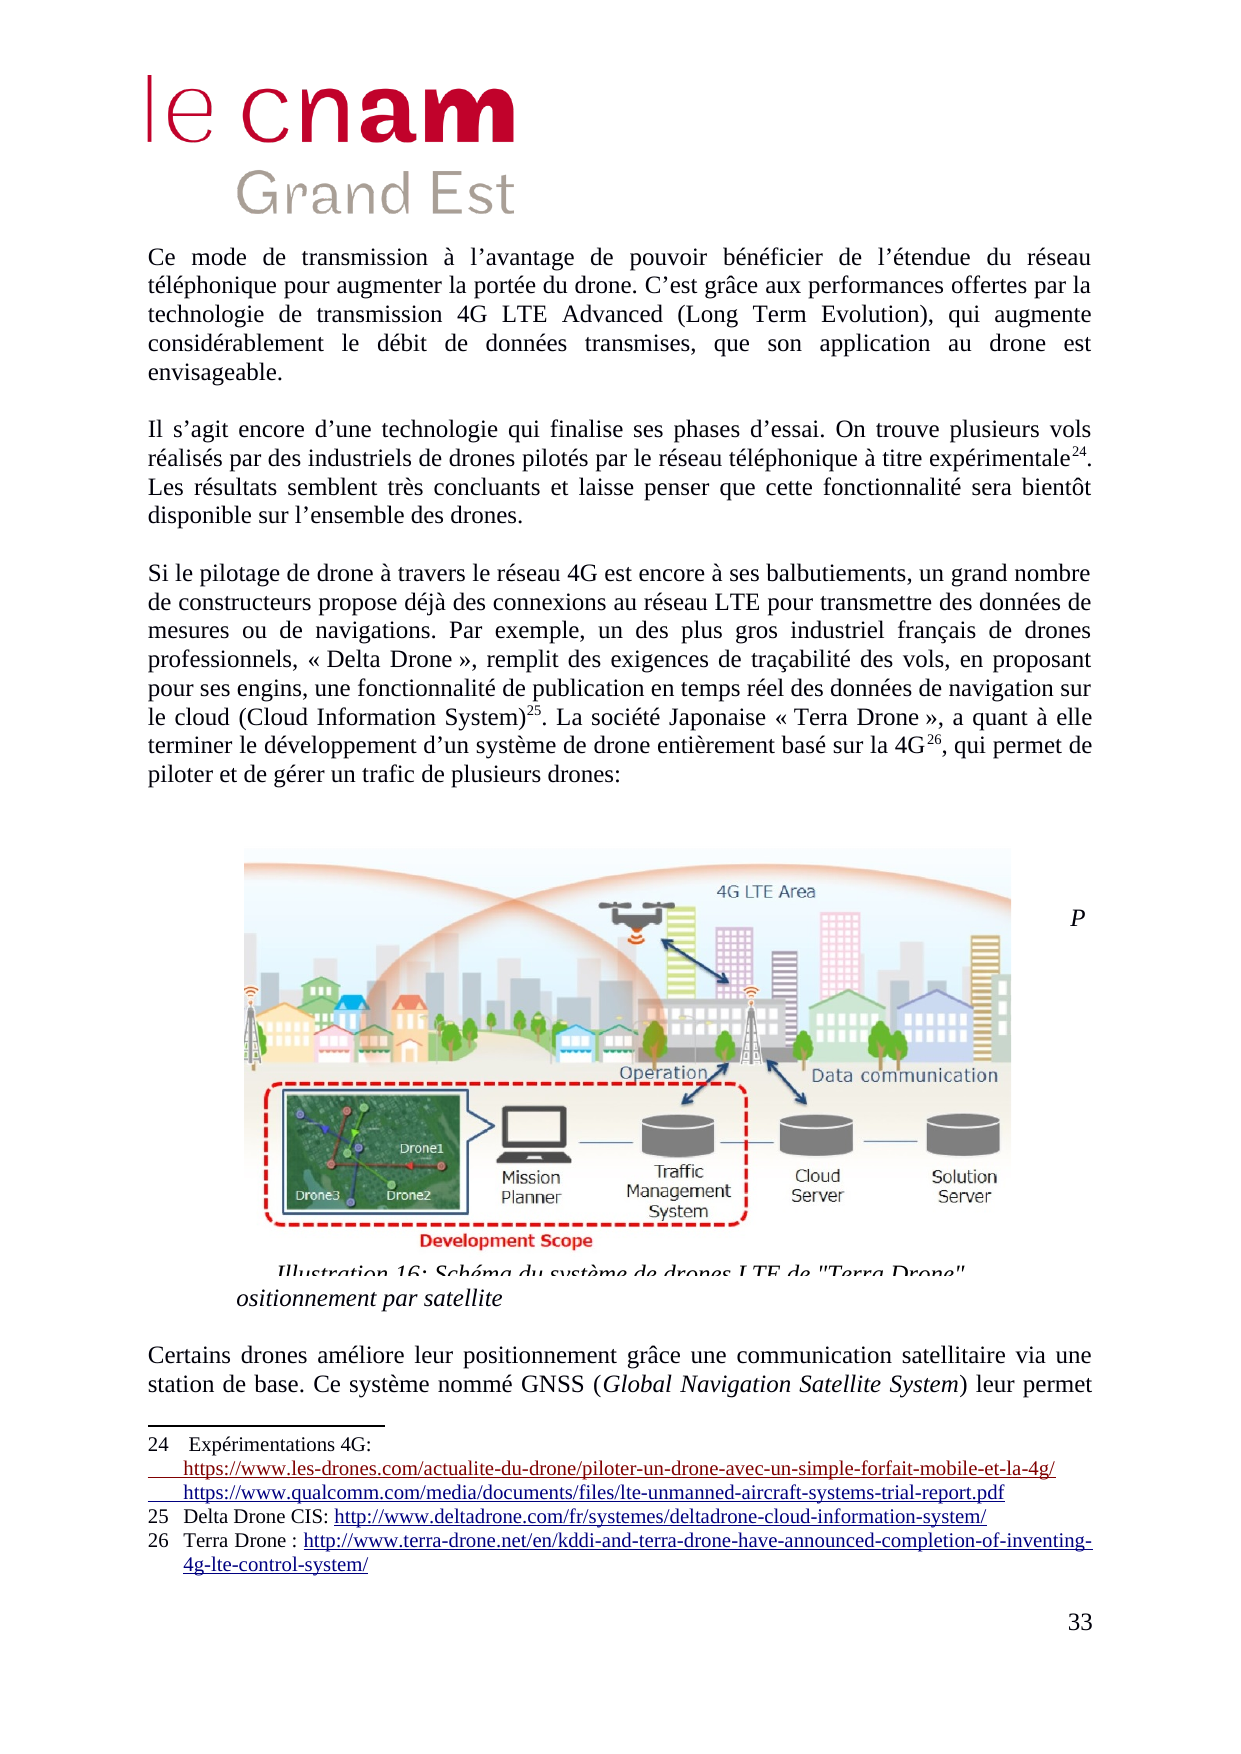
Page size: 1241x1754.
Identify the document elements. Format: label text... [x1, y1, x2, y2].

text Il s’agit encore d’une technologie qui finalise ses phases d’essai. On trouve plusieurs vols réalisés par des industriels de drones pilotés par le réseau téléphonique à titre expérimentale. Les résultats semblent très concluants et laisse penser que cette fonctionnalité sera bientôt disponible sur l’ensemble des drones. [148, 414, 1092, 529]
text Ce mode de transmission à l’avantage de pouvoir bénéficier de l’étendue du réseau téléphonique pour augmenter la portée du drone. C’est grâce aux performances offertes par la technologie de transmission 4G LTE Advanced (Long Term Evolution), qui augmente considérablement le débit de données transmises, que son application au drone est envisageable. [148, 242, 1092, 386]
picture [244, 836, 1012, 1260]
text Si le pilotage de drone à travers le réseau 4G est encore à ses balbutiements, un grand nombre de constructeurs propose déjà des connexions au réseau LTE pour transmettre des données de mesures ou de navigations. Par exemple, un des plus gros industriel français de drones professionnels, « Delta Drone », remplit des exigences de traçabilité des vols, en proposant pour ses engins, une fonctionnalité de publication en temps réel des données de navigation sur le cloud (Cloud Information System). La société Japonaise « Terra Drone », a quant à elle terminer le développement d’un système de drone entièrement basé sur la 4G, qui permet de piloter et de gérer un trafic de plusieurs drones: [148, 558, 1092, 788]
picture [147, 75, 514, 214]
